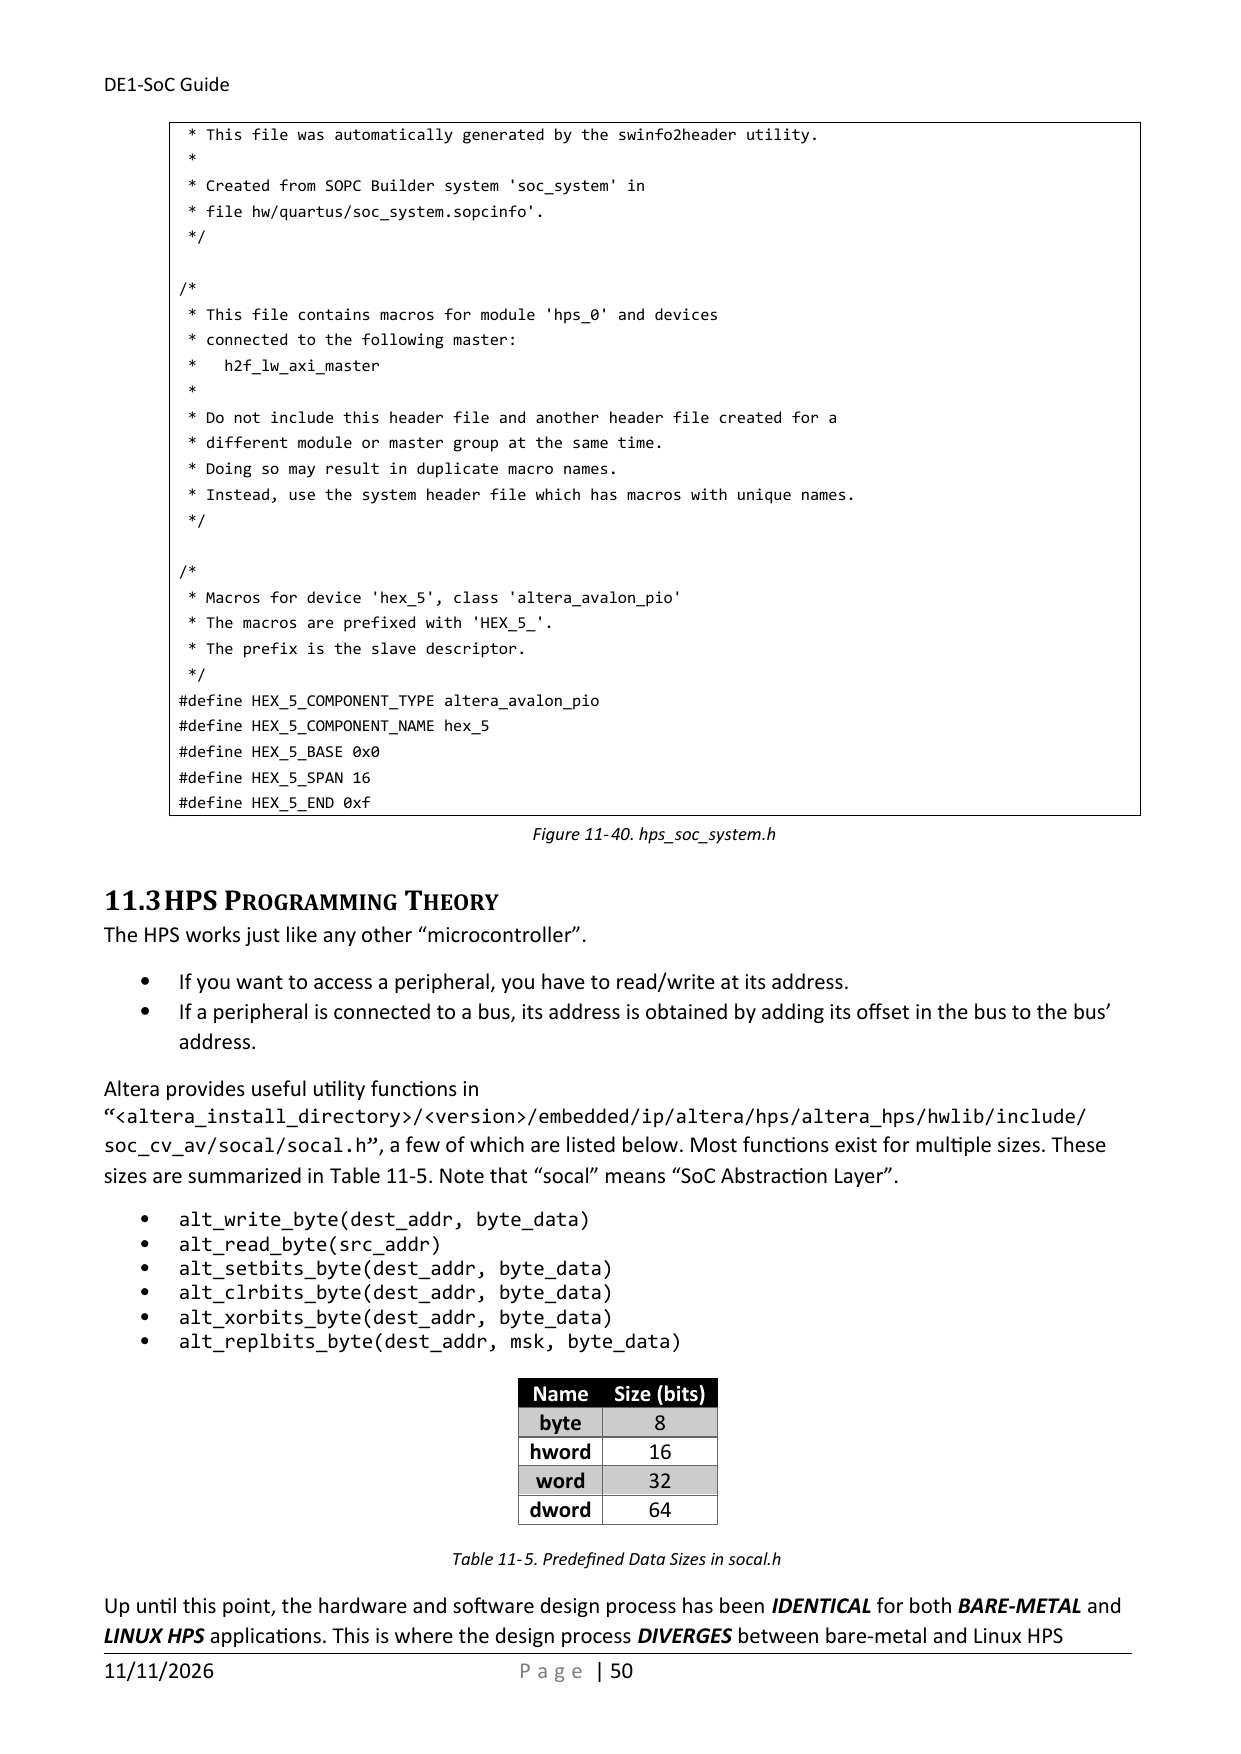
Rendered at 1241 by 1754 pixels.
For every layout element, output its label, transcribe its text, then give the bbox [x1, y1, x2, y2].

list If you want to access a peripheral, you have to read/write at its address. [141, 967, 1132, 995]
text /* [170, 559, 1140, 582]
text #define HEX_5_END 0xf [170, 791, 1140, 815]
list alt_xorbits_byte(dest_addr, byte_data) [141, 1305, 1132, 1329]
text * [170, 147, 1140, 170]
list alt_replbits_byte(dest_addr, msk, byte_data) [141, 1329, 1132, 1378]
text * different module or master group at the same time. [170, 430, 1140, 453]
list If a peripheral is connected to a bus, its address is obtained by adding its offset in the bus to the bus’ address. [141, 997, 1132, 1055]
text * The macros are prefixed with 'HEX_5_'. [170, 611, 1140, 633]
text * connected to the following master: [170, 327, 1140, 350]
text #define HEX_5_COMPONENT_TYPE altera_avalon_pio [170, 688, 1140, 710]
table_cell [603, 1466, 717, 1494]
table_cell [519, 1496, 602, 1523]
text #define HEX_5_COMPONENT_NAME hex_5 [170, 713, 1140, 736]
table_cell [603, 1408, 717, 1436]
text /* [170, 276, 1140, 299]
text * [170, 379, 1140, 402]
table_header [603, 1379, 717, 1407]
text * Macros for device 'hex_5', class 'altera_avalon_pio' [170, 585, 1140, 607]
list alt_write_byte(dest_addr, byte_data) [141, 1208, 1132, 1232]
text * Created from SOPC Builder system 'soc_system' in [170, 173, 1140, 196]
text * This file contains macros for module 'hps_0' and devices [170, 302, 1140, 324]
list alt_setbits_byte(dest_addr, byte_data) [141, 1256, 1132, 1281]
text */ [170, 224, 1140, 247]
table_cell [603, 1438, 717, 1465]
subtitle HPS Programming Theory [103, 883, 1132, 917]
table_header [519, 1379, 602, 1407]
list alt_clrbits_byte(dest_addr, byte_data) [141, 1281, 1132, 1305]
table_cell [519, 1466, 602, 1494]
text #define HEX_5_SPAN 16 [170, 765, 1140, 787]
text The HPS works just like any other “microcontroller”. [103, 920, 1132, 948]
text * Instead, use the system header file which has macros with unique names. [170, 482, 1140, 504]
list alt_read_byte(src_addr) [141, 1232, 1132, 1256]
text * Do not include this header file and another header file created for a [170, 405, 1140, 427]
text * This file was automatically generated by the swinfo2header utility. [170, 123, 1140, 144]
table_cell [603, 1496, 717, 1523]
text * h2f_lw_axi_master [170, 353, 1140, 376]
text */ [170, 508, 1140, 530]
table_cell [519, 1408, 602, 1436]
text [103, 1591, 1132, 1649]
text * Doing so may result in duplicate macro names. [170, 456, 1140, 479]
text * file hw/quartus/soc_system.sopcinfo'. [170, 199, 1140, 221]
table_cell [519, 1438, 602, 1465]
text * The prefix is the slave descriptor. [170, 636, 1140, 659]
text */ [170, 662, 1140, 684]
text #define HEX_5_BASE 0x0 [170, 739, 1140, 762]
